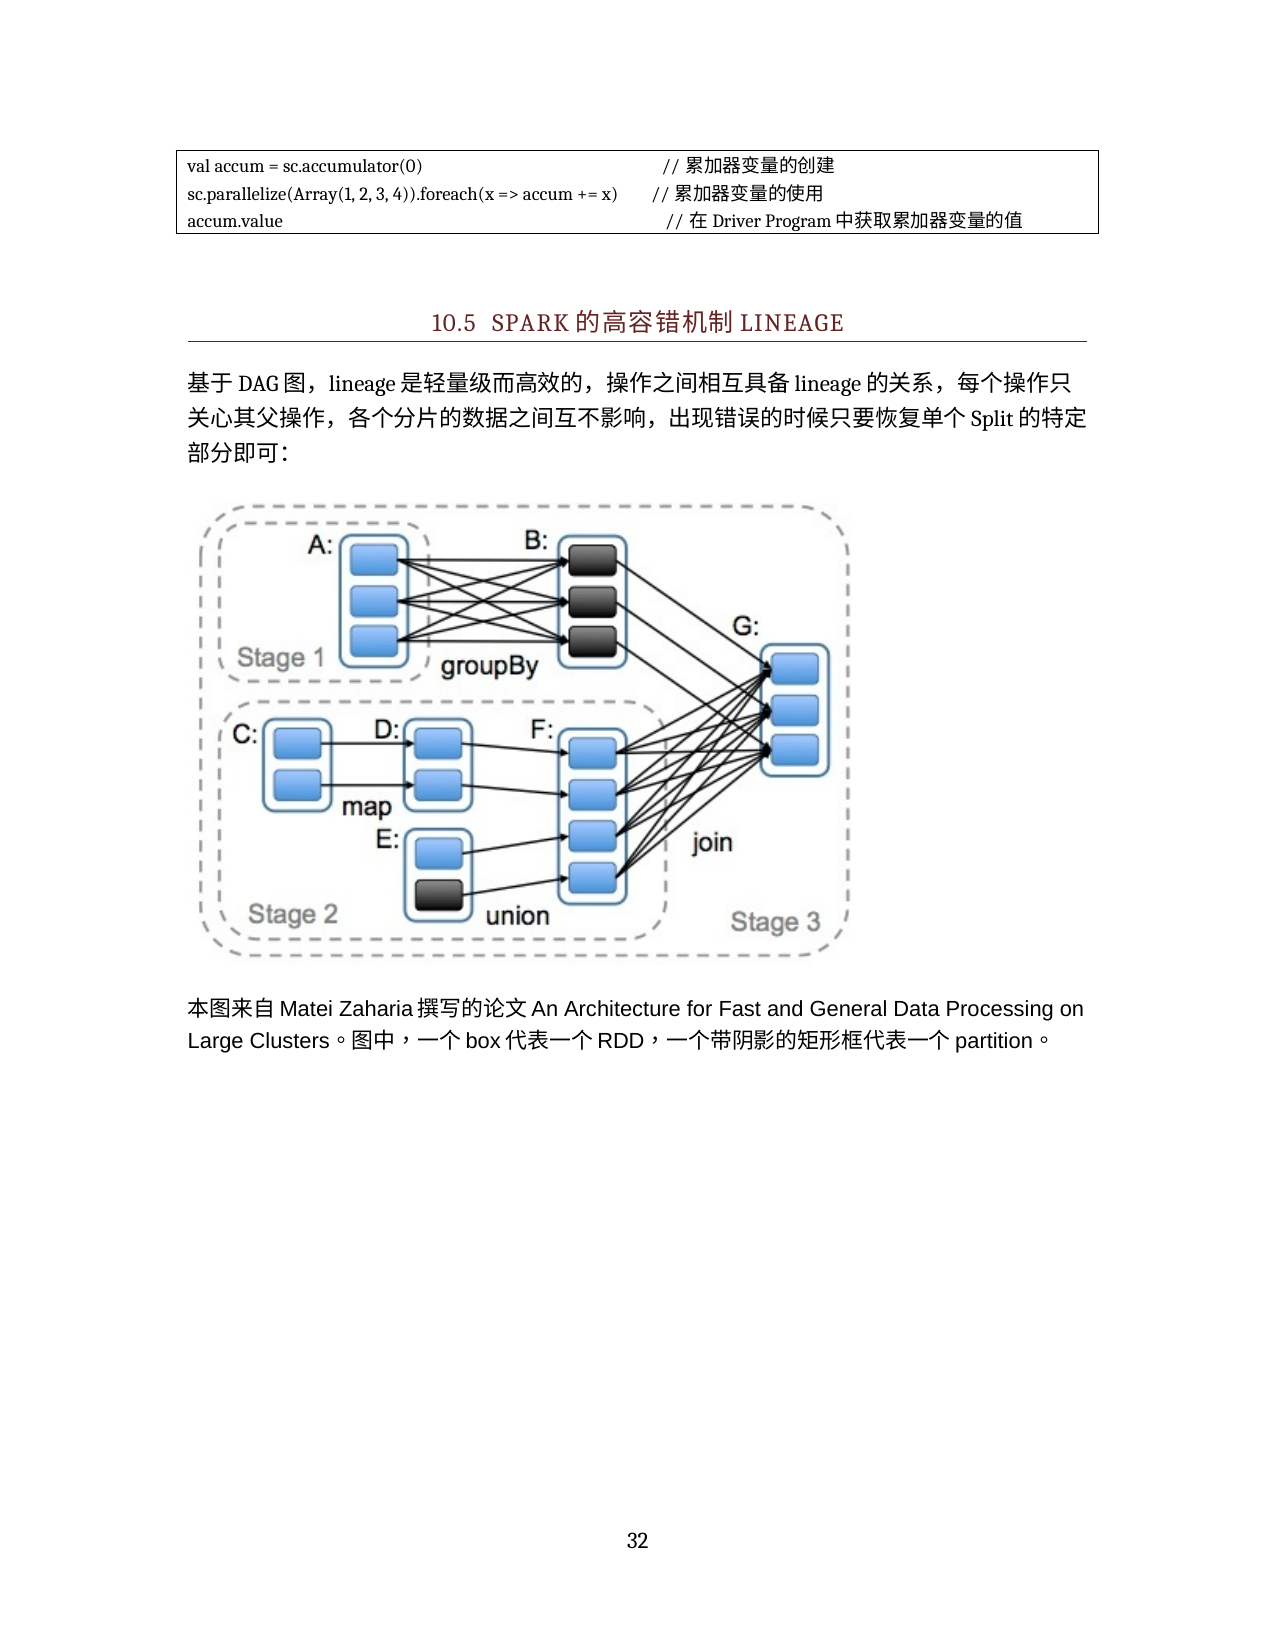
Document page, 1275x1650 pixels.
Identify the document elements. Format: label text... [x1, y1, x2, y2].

picture [187, 490, 877, 972]
text 本图来自Matei Zaharia撰写的论文An Architecture for Fast and General Data Processing on Large Clusters。图中，一个box代表一个RDD，一个带阴影的矩形框代表一个partition。 [187, 993, 1087, 1054]
text 基于DAG图，lineage是轻量级而高效的，操作之间相互具备lineage的关系，每个操作只关心其父操作，各个分片的数据之间互不影响，出现错误的时候只要恢复单个Split的特定部分即可： [187, 365, 1087, 468]
subtitle Spark的高容错机制lineage [187, 303, 1087, 342]
table_header val accum = sc.accumulator(0) // 累加器变量的创建 sc.parallelize(Array(1, 2, 3, 4)).foreach(x => accum += x) // 累加器变量的使用 accum.value // 在Driver Program 中获取累加器变量的值 [177, 151, 1098, 233]
